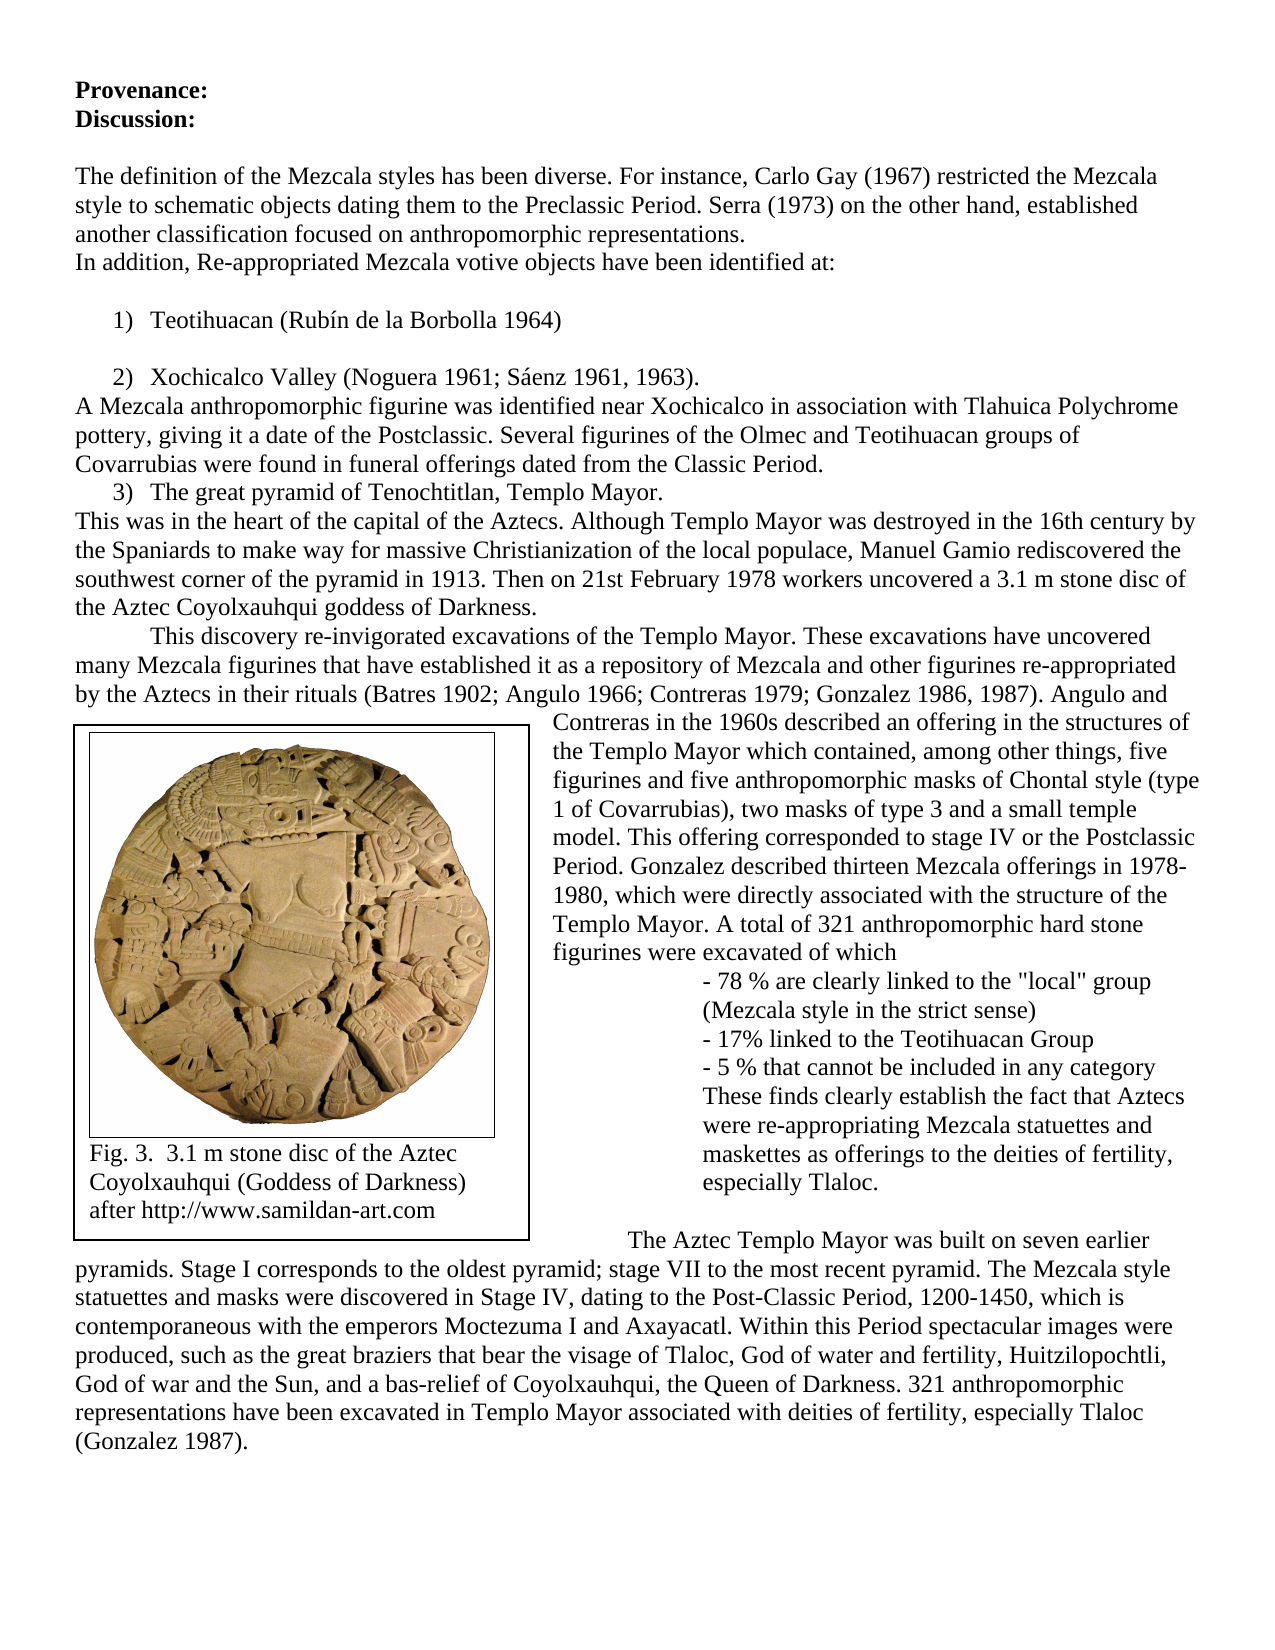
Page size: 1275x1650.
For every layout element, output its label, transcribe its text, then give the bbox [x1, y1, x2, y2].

list Teotihuacan (Rubín de la Borbolla 1964) [112, 305, 1200, 334]
text - 78 % are clearly linked to the "local" group (Mezcala style in the strict sense) [530, 966, 1200, 1024]
text In addition, Re-appropriated Mezcala votive objects have been identified at: [75, 247, 1200, 276]
text Discussion: [75, 104, 1200, 132]
text This discovery re-invigorated excavations of the Templo Mayor. These excavations have uncovered many Mezcala figurines that have established it as a repository of Mezcala and other figurines re-appropriated by the Aztecs in their rituals (Batres 1902; Angulo 1966; Contreras 1979; Gonzalez 1986, 1987). Angulo and Contreras in the 1960s described an offering in the structures of the Templo Mayor which contained, among other things, five figurines and five anthropomorphic masks of Chontal style (type 1 of Covarrubias), two masks of type 3 and a small temple model. This offering corresponded to stage IV or the Postclassic Period. Gonzalez described thirteen Mezcala offerings in 1978-1980, which were directly associated with the structure of the Templo Mayor. A total of 321 anthropomorphic hard stone figurines were excavated of which [75, 621, 1200, 966]
text A Mezcala anthropomorphic figurine was identified near Xochicalco in association with Tlahuica Polychrome pottery, giving it a date of the Postclassic. Several figurines of the Olmec and Teotihuacan groups of Covarrubias were found in funeral offerings dated from the Classic Period. [75, 391, 1200, 477]
text These finds clearly establish the fact that Aztecs were re-appropriating Mezcala statuettes and maskettes as offerings to the deities of fertility, especially Tlaloc. [530, 1081, 1200, 1196]
text - 5 % that cannot be included in any category [530, 1052, 1200, 1081]
text Provenance: [75, 75, 1200, 104]
list Xochicalco Valley (Noguera 1961; Sáenz 1961, 1963). [112, 362, 1200, 391]
picture [90, 733, 494, 1137]
text This was in the heart of the capital of the Aztecs. Although Templo Mayor was destroyed in the 16th century by the Spaniards to make way for massive Christianization of the local populace, Manuel Gamio rediscovered the southwest corner of the pyramid in 1913. Then on 21st February 1978 workers uncovered a 3.1 m stone disc of the Aztec Coyolxauhqui goddess of Darkness. [75, 506, 1200, 621]
text The Aztec Templo Mayor was built on seven earlier pyramids. Stage I corresponds to the oldest pyramid; stage VII to the most recent pyramid. The Mezcala style statuettes and masks were discovered in Stage IV, dating to the Post-Classic Period, 1200-1450, which is contemporaneous with the emperors Moctezuma I and Axayacatl. Within this Period spectacular images were produced, such as the great braziers that bear the visage of Tlaloc, God of water and fertility, Huitzilopochtli, God of war and the Sun, and a bas-relief of Coyolxauhqui, the Queen of Darkness. 321 anthropomorphic representations have been excavated in Templo Mayor associated with deities of fertility, especially Tlaloc (Gonzalez 1987). [75, 1225, 1200, 1455]
list The great pyramid of Tenochtitlan, Templo Mayor. [112, 477, 1200, 506]
text The definition of the Mezcala styles has been diverse. For instance, Carlo Gay (1967) restricted the Mezcala style to schematic objects dating them to the Preclassic Period. Serra (1973) on the other hand, established another classification focused on anthropomorphic representations. [75, 161, 1200, 247]
text - 17% linked to the Teotihuacan Group [530, 1024, 1200, 1052]
